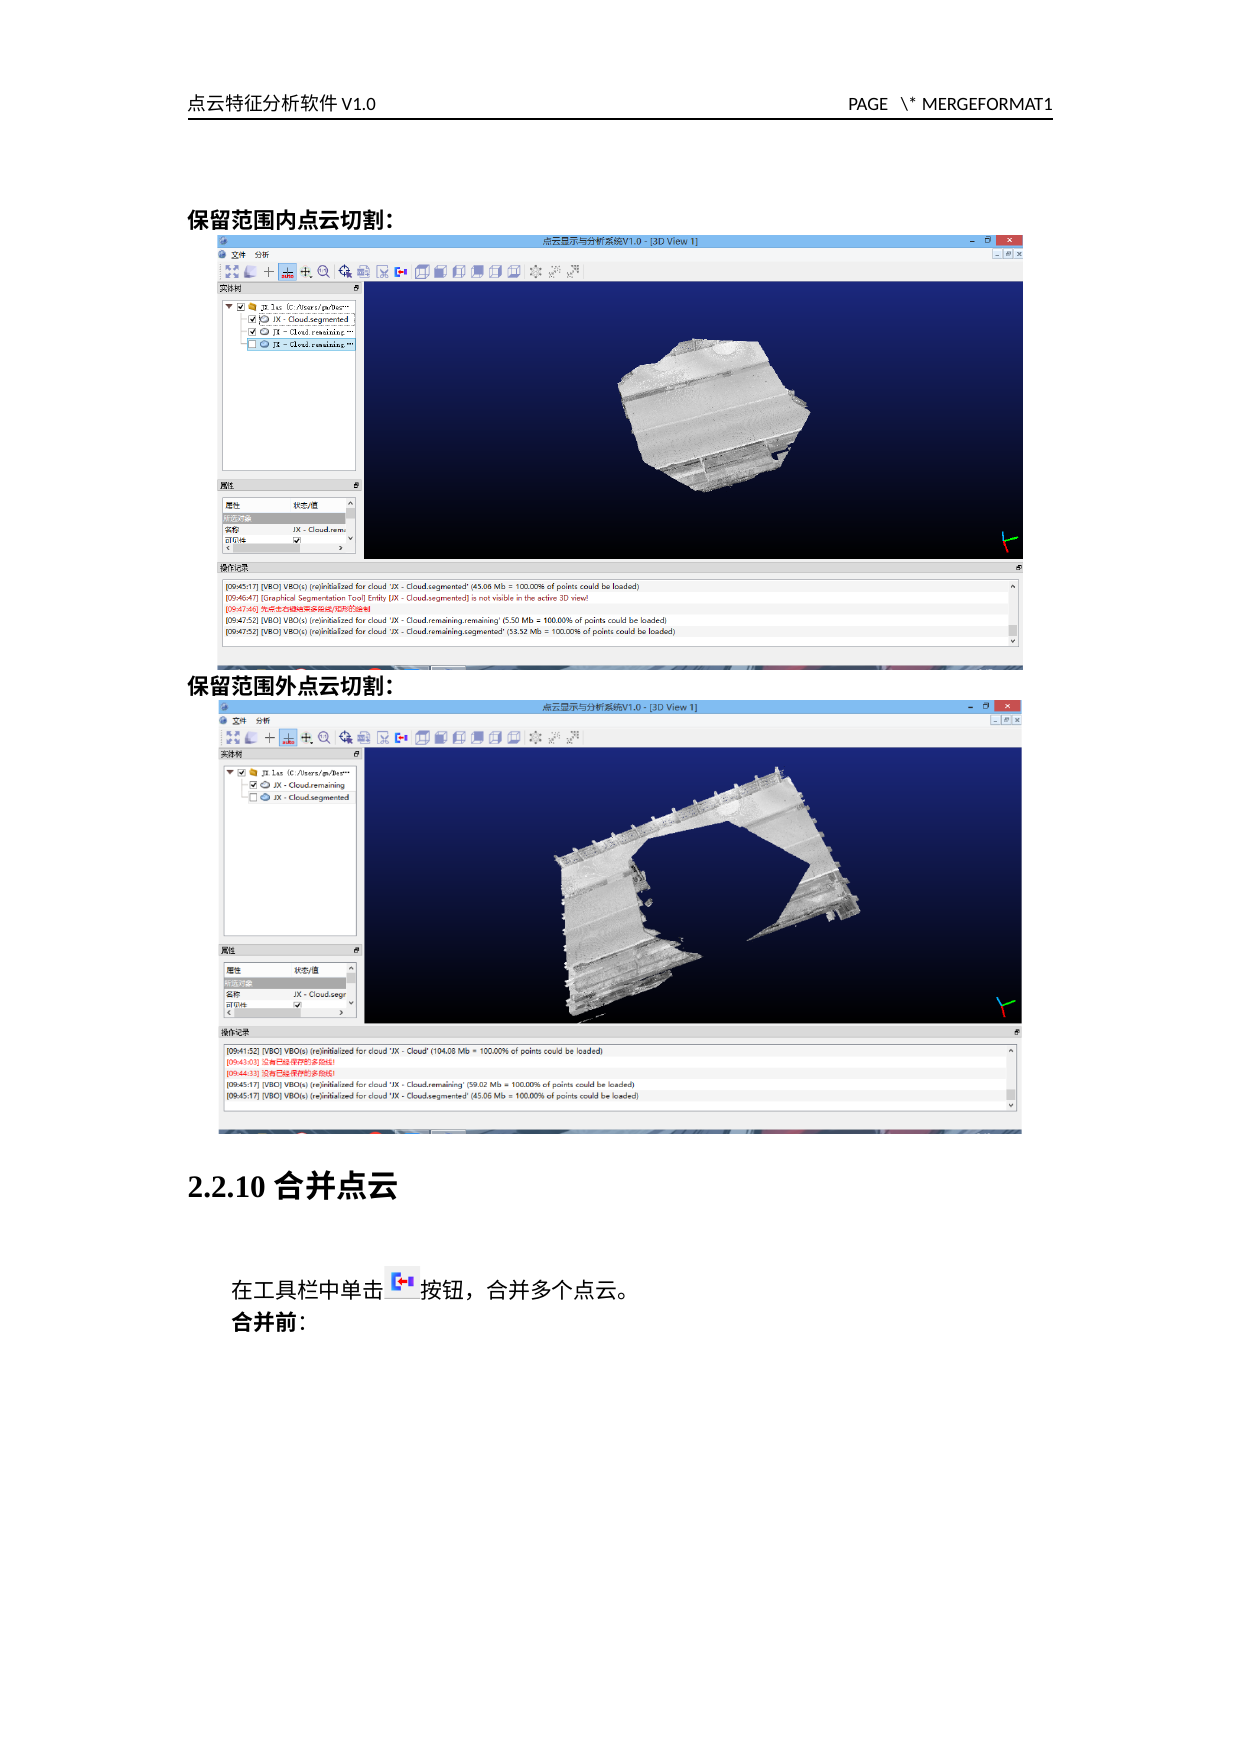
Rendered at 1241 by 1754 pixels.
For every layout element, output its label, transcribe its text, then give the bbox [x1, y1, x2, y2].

picture [384, 1266, 421, 1299]
text 合并前： [187, 1305, 1053, 1337]
picture [218, 700, 1022, 1134]
list 保留范围内点云切割： [187, 203, 1053, 235]
subtitle 2.2.10 合并点云 [187, 1161, 1053, 1206]
list 保留范围外点云切割： [187, 669, 1053, 701]
text 在工具栏中单击按钮，合并多个点云。 [187, 1266, 1053, 1305]
picture [217, 235, 1023, 670]
